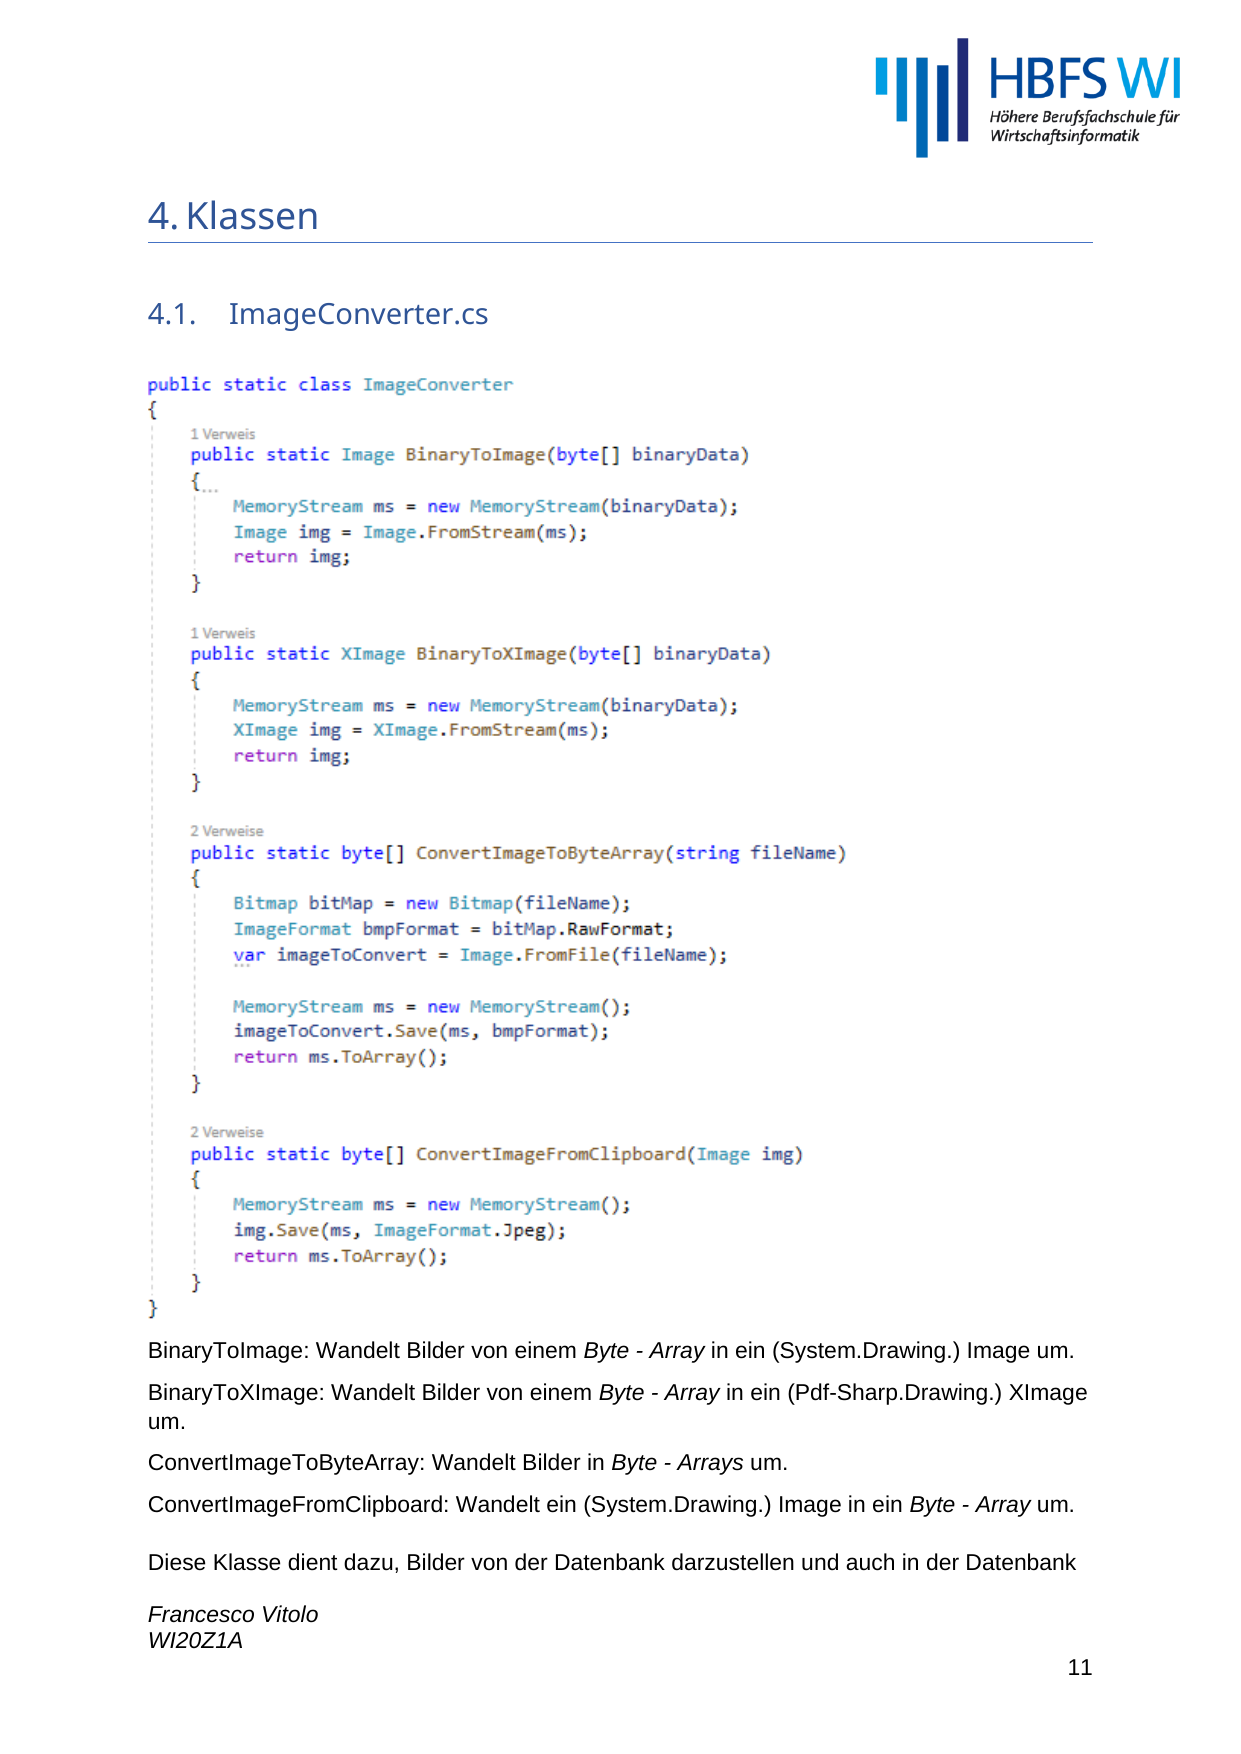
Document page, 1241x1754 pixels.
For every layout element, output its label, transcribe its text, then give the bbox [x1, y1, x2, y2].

picture [863, 30, 1190, 164]
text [148, 1491, 1093, 1575]
subtitle Klassen [148, 189, 1093, 242]
text ConvertImageToByteArray: Wandelt Bilder in Byte - Arrays um. [148, 1449, 1093, 1476]
subtitle ImageConverter.cs [148, 293, 1093, 333]
picture [147, 374, 850, 1323]
text BinaryToImage: Wandelt Bilder von einem Byte - Array in ein (System.Drawing.) Image um. [148, 1337, 1093, 1364]
text BinaryToXImage: Wandelt Bilder von einem Byte - Array in ein (Pdf-Sharp.Drawing.) XImage um. [148, 1379, 1093, 1434]
